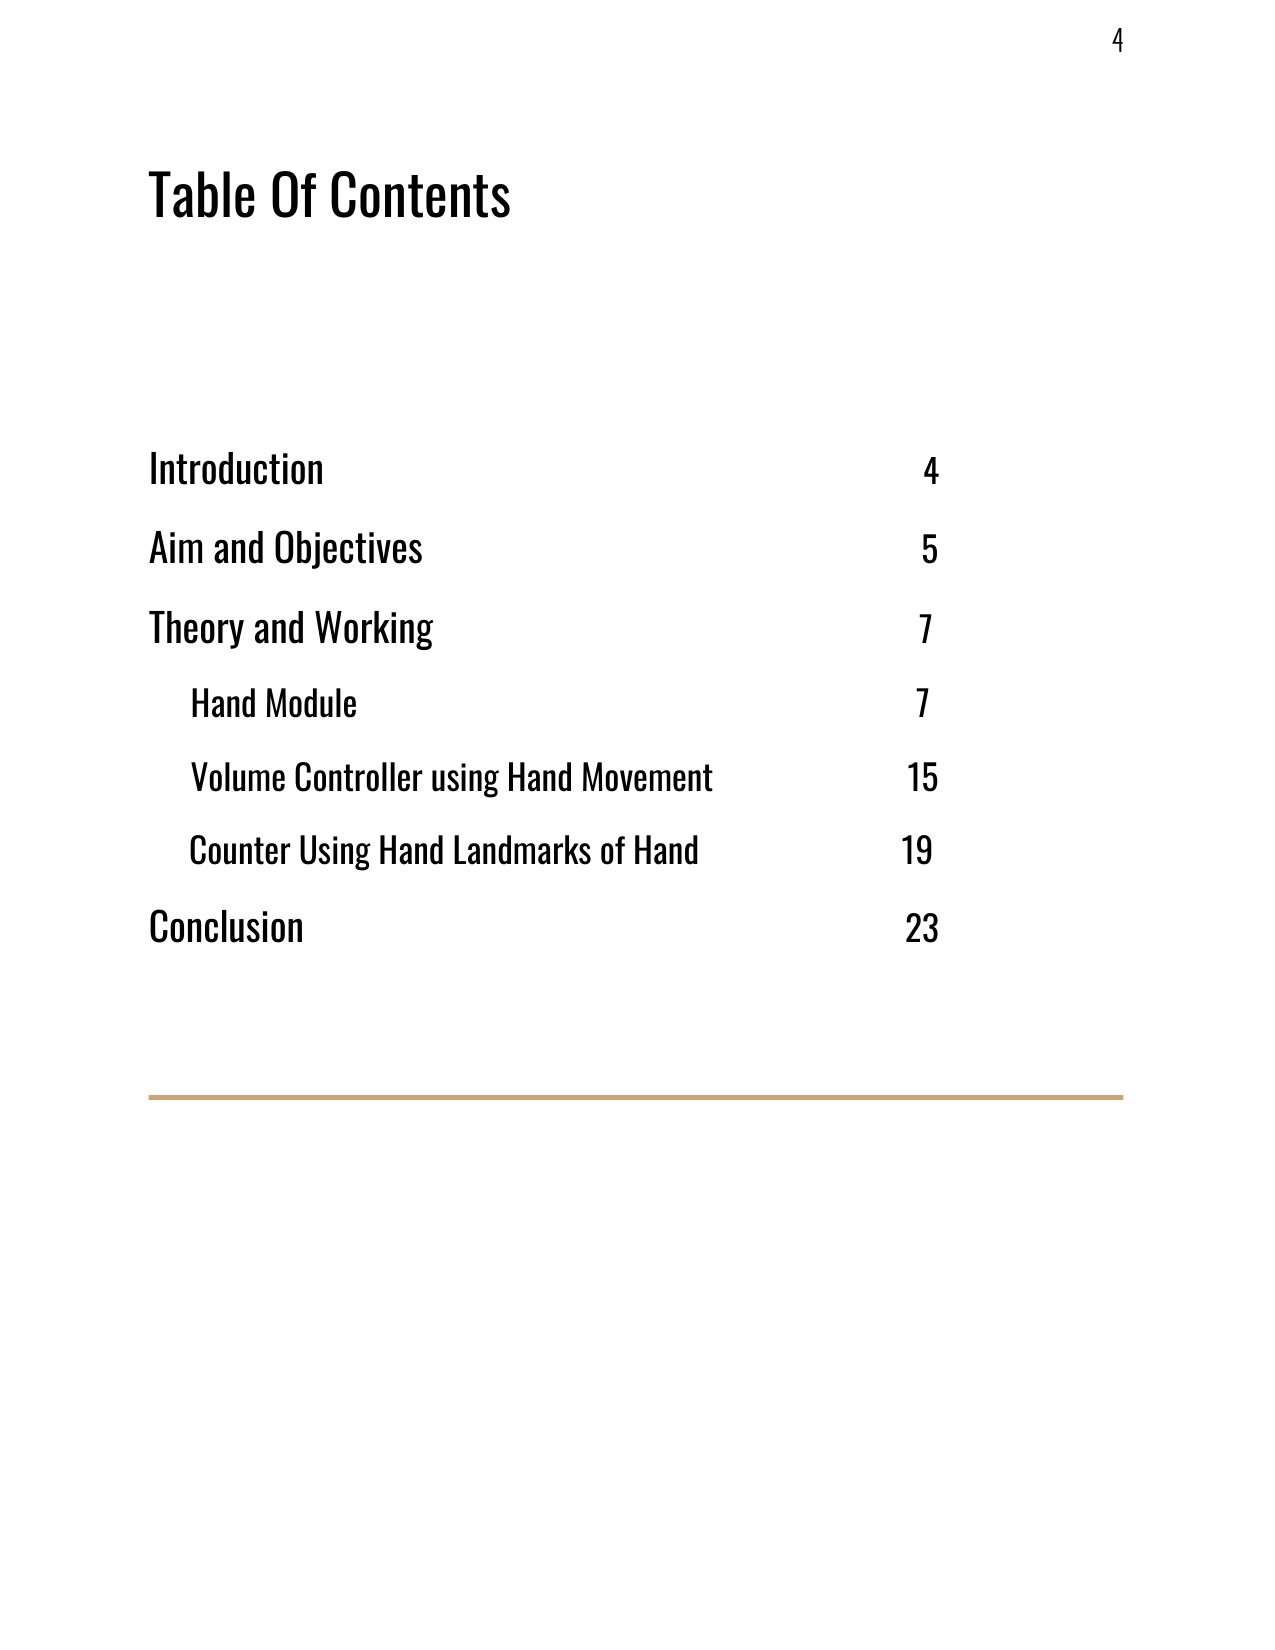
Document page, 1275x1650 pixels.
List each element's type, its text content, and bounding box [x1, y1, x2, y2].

text Conclusion 23 [148, 896, 1125, 954]
text Aim and Objectives 5 [148, 517, 1125, 575]
text Introduction 4 [148, 437, 1125, 496]
text Hand Module 7 [148, 676, 1125, 728]
text Counter Using Hand Landmarks of Hand 19 [148, 822, 1125, 875]
picture [148, 1095, 1124, 1100]
text Volume Controller using Hand Movement 15 [148, 749, 1125, 801]
text Theory and Working 7 [148, 596, 1125, 655]
text Table Of Contents [148, 150, 1125, 233]
